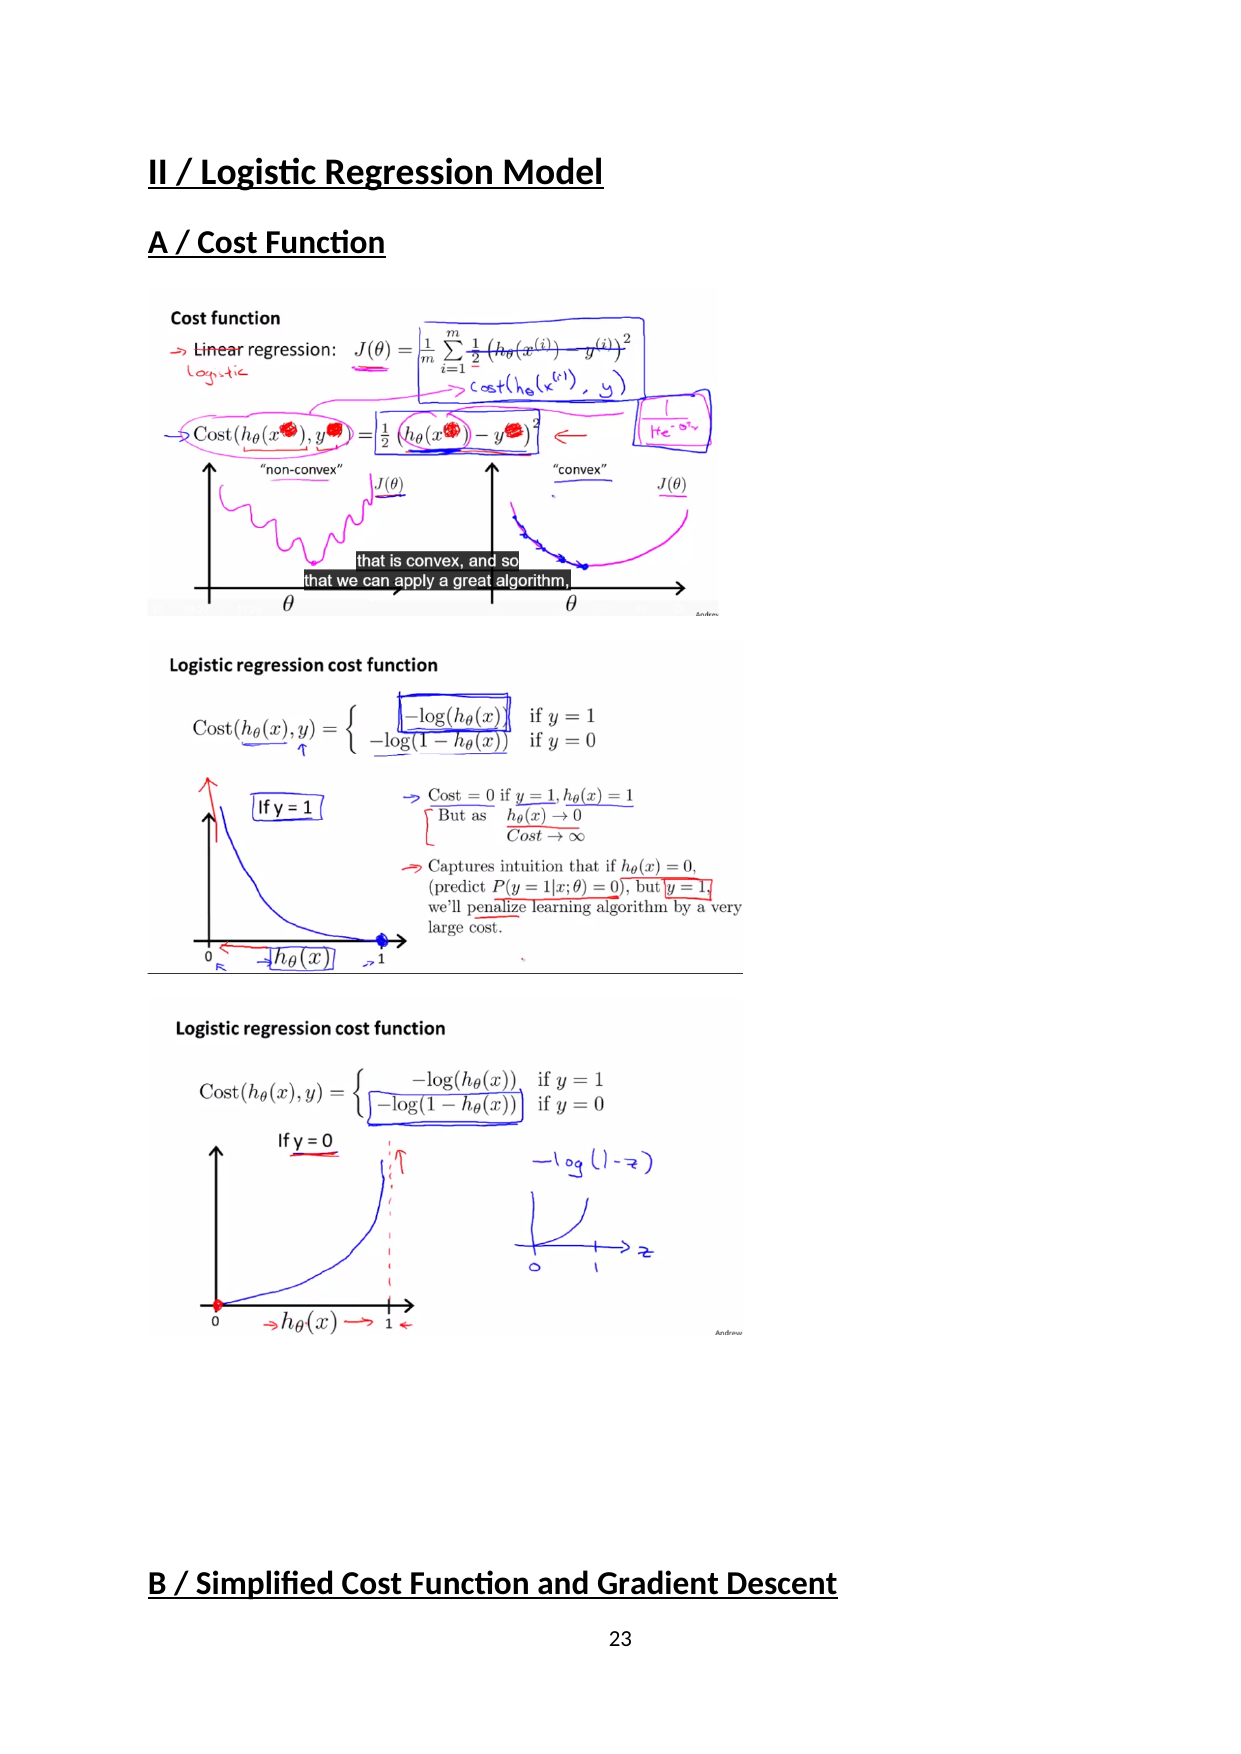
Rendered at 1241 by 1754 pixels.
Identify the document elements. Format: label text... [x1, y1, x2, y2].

picture [147, 288, 719, 616]
text B / Simplified Cost Function and Gradient Descent [148, 1562, 1093, 1603]
text A / Cost Function [148, 221, 1093, 262]
picture [147, 998, 743, 1335]
text II / Logistic Regression Model [148, 148, 1093, 193]
picture [147, 640, 743, 974]
